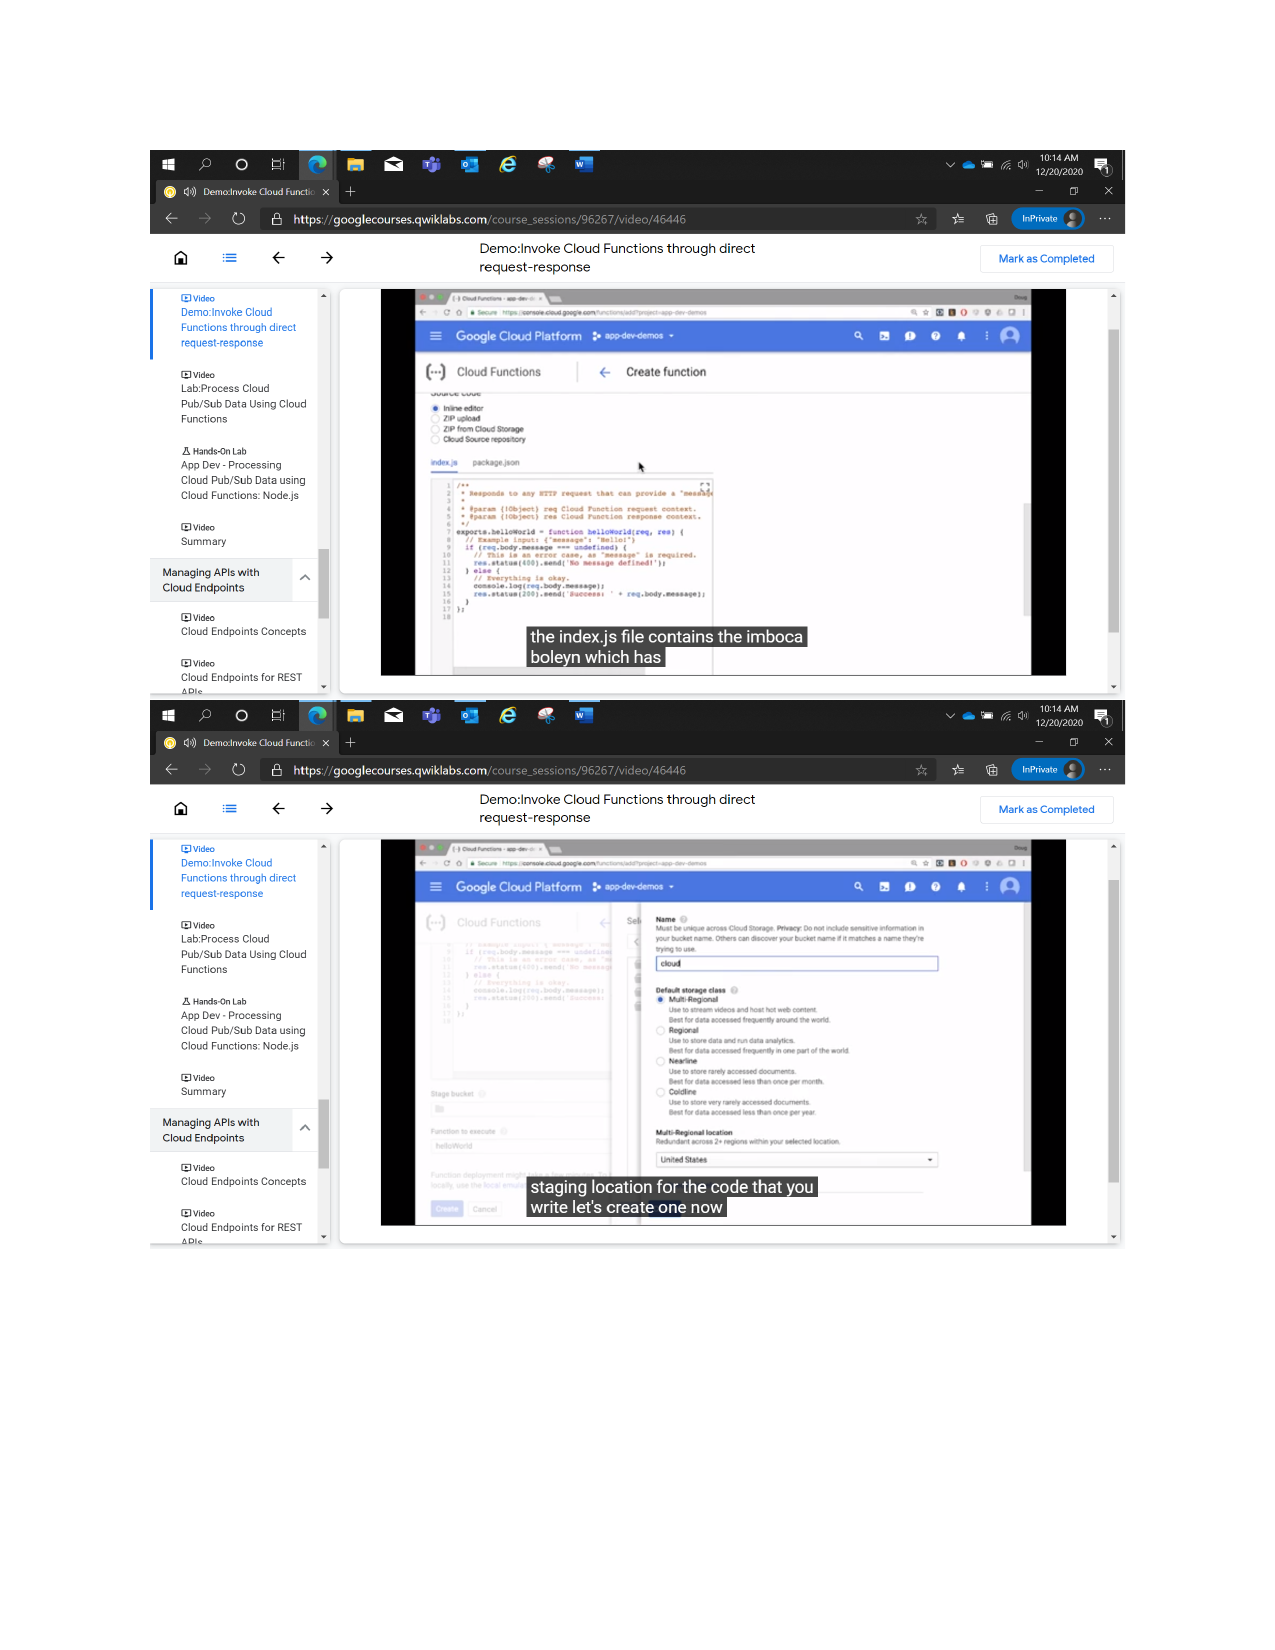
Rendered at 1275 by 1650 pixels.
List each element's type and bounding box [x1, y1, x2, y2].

picture [150, 700, 1125, 1249]
picture [150, 150, 1125, 699]
